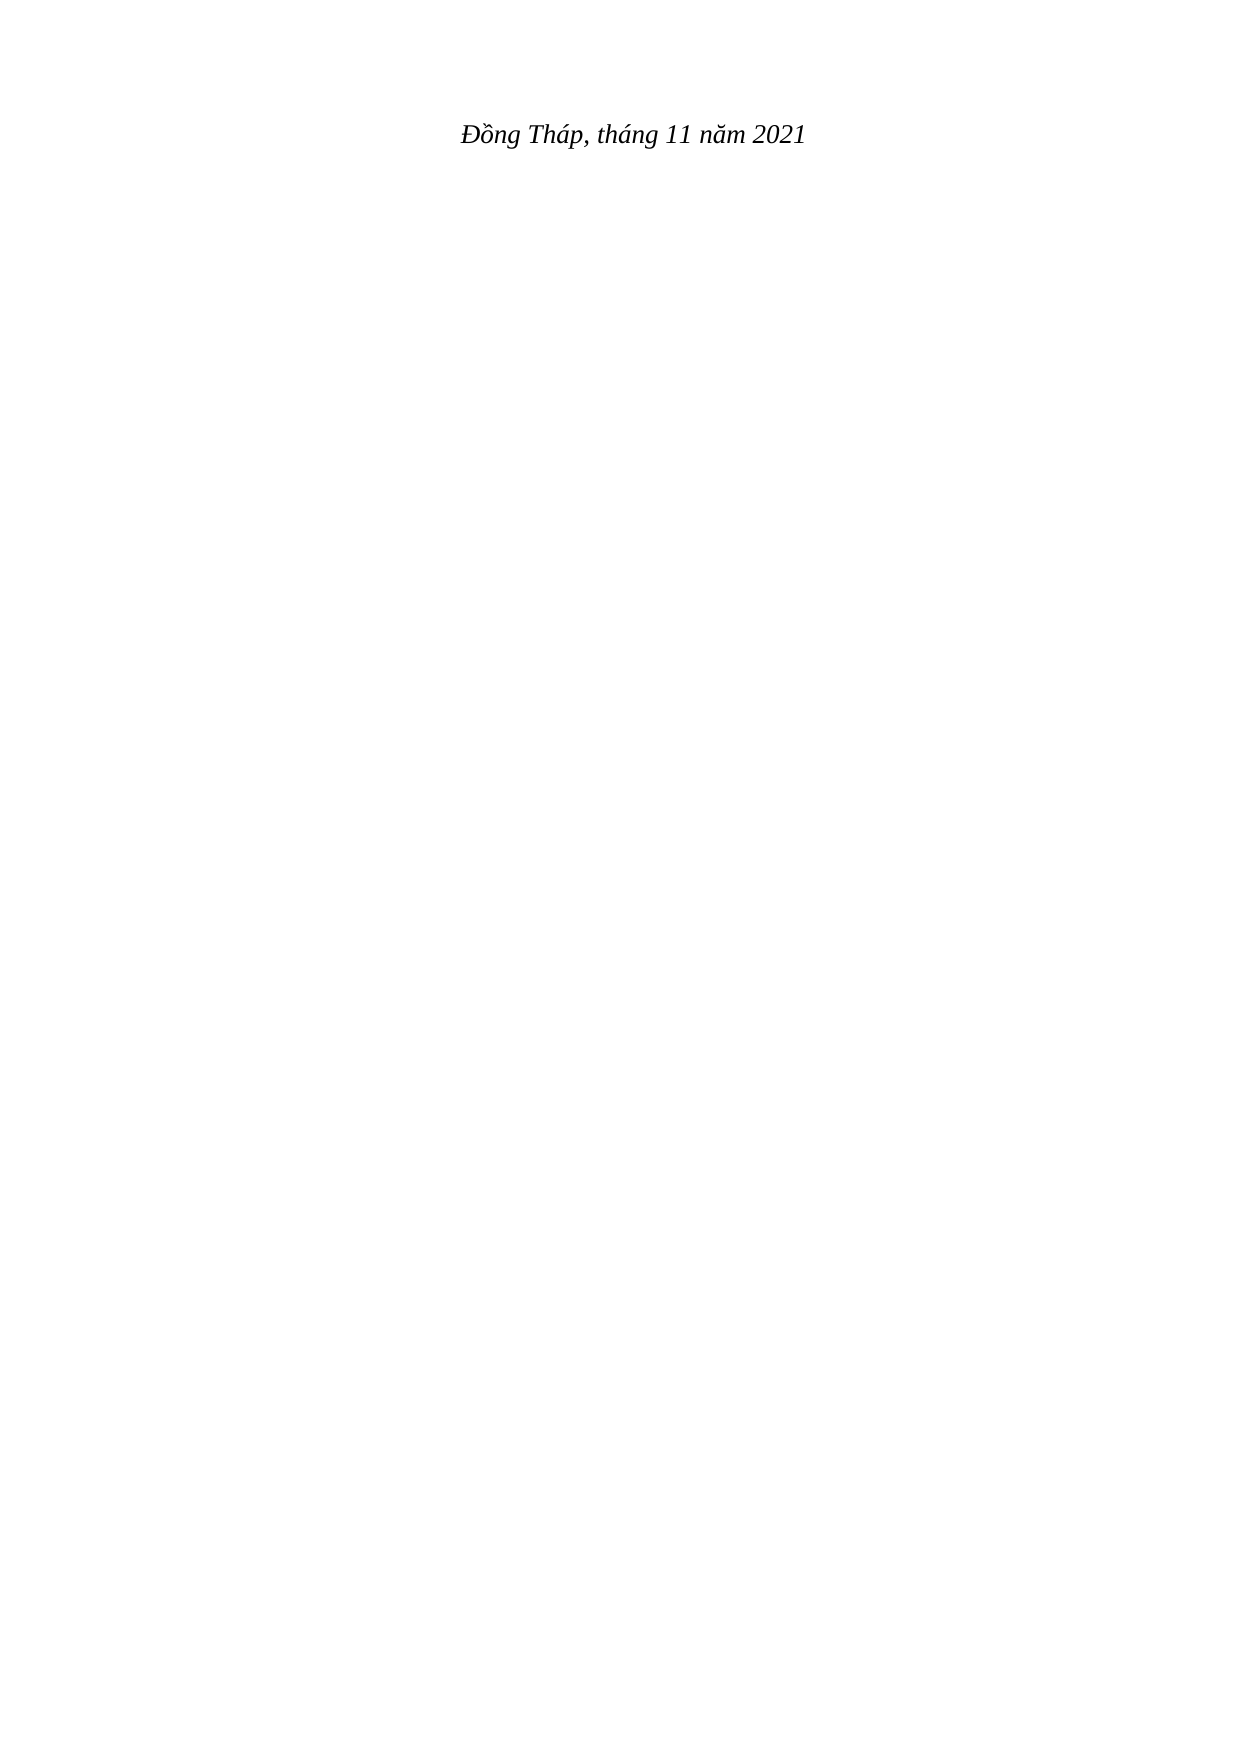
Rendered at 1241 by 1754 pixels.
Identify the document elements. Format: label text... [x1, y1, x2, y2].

text Đồng Tháp, tháng 11 năm 2021 [148, 118, 1122, 149]
